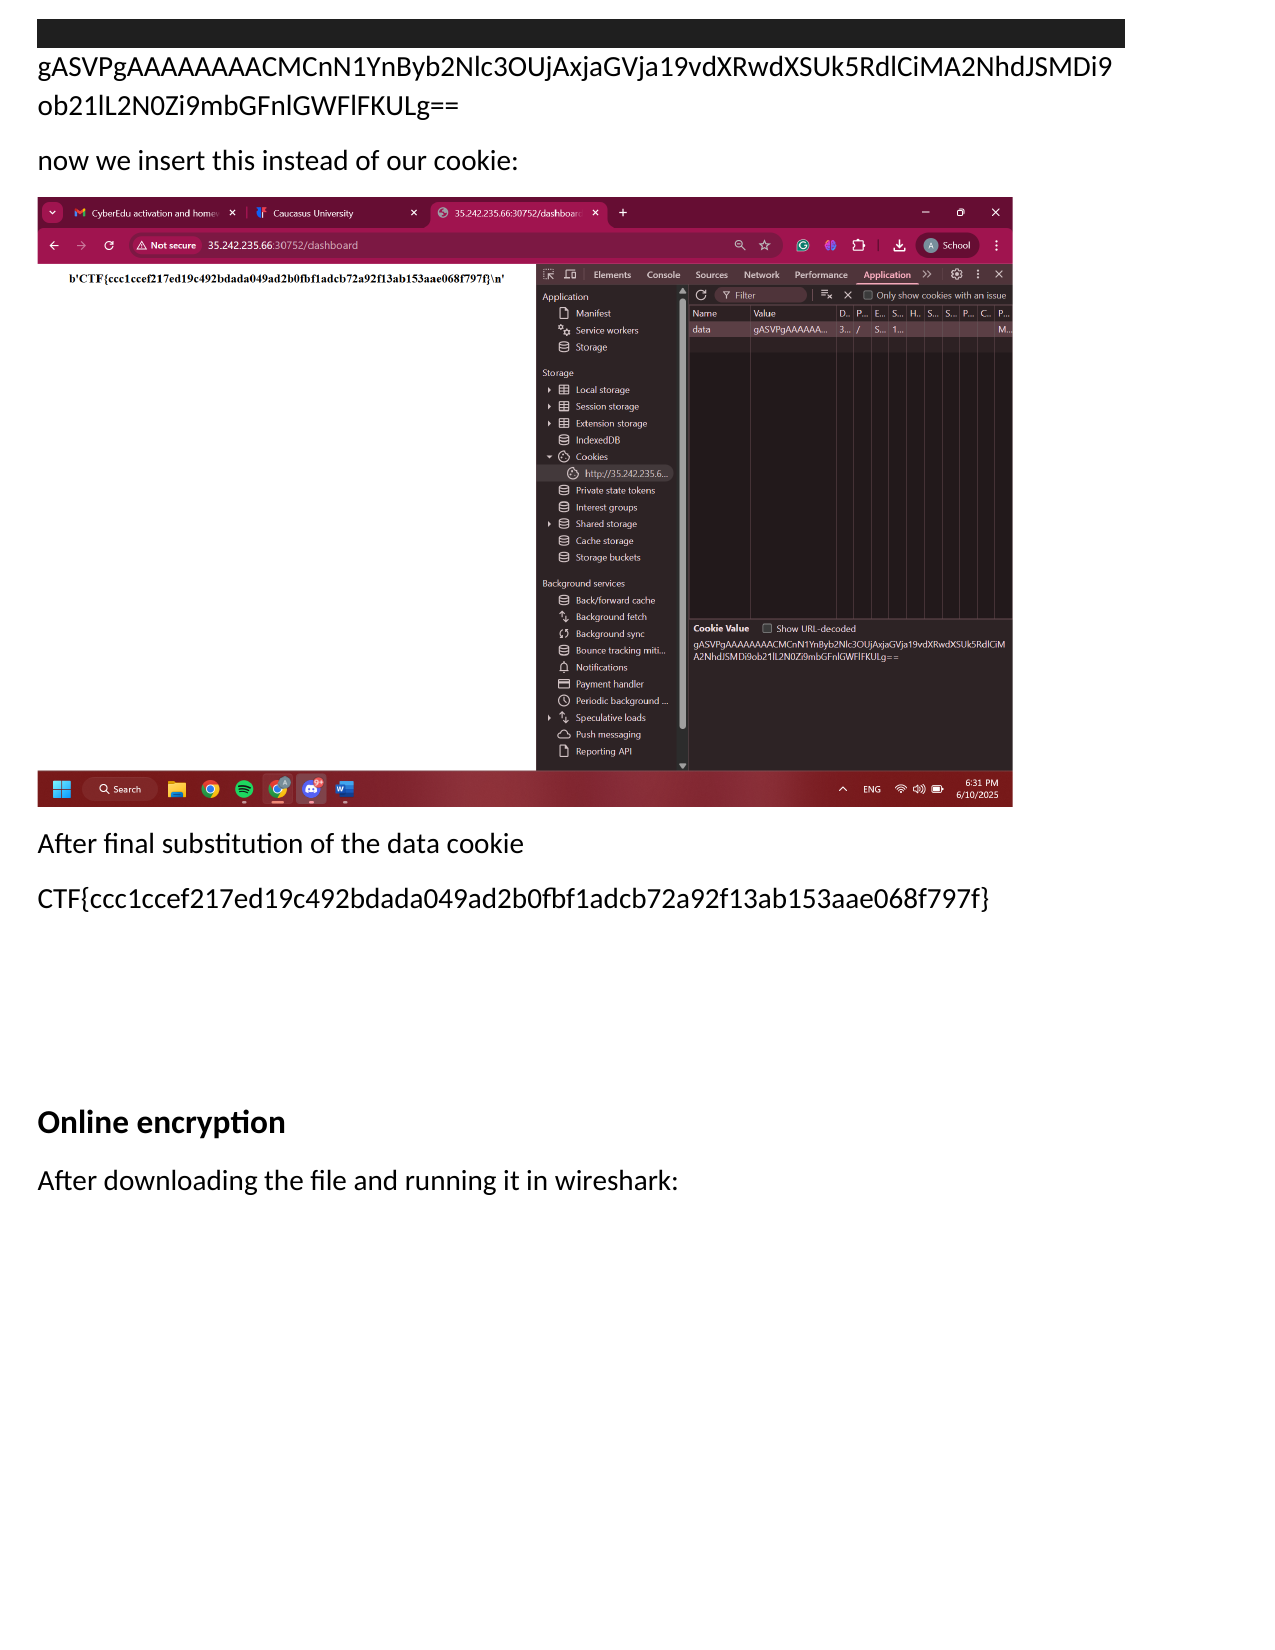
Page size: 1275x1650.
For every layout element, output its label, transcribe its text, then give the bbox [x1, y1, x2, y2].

text Online encryption [37, 1101, 1125, 1142]
text After downloading the file and running it in wireshark: [37, 1162, 1125, 1197]
text After final substitution of the data cookie [37, 825, 1125, 861]
text CTF{ccc1ccef217ed19c492bdada049ad2b0fbf1adcb72a92f13ab153aae068f797f} [37, 881, 1125, 916]
text gASVPgAAAAAAAACMCnN1YnByb2Nlc3OUjAxjaGVja19vdXRwdXSUk5RdlCiMA2NhdJSMDi9ob21lL2N0Zi9mbGFnlGWFlFKULg== [37, 48, 1125, 123]
picture [37, 197, 1013, 807]
text now we insert this instead of our cookie: [37, 142, 1125, 178]
